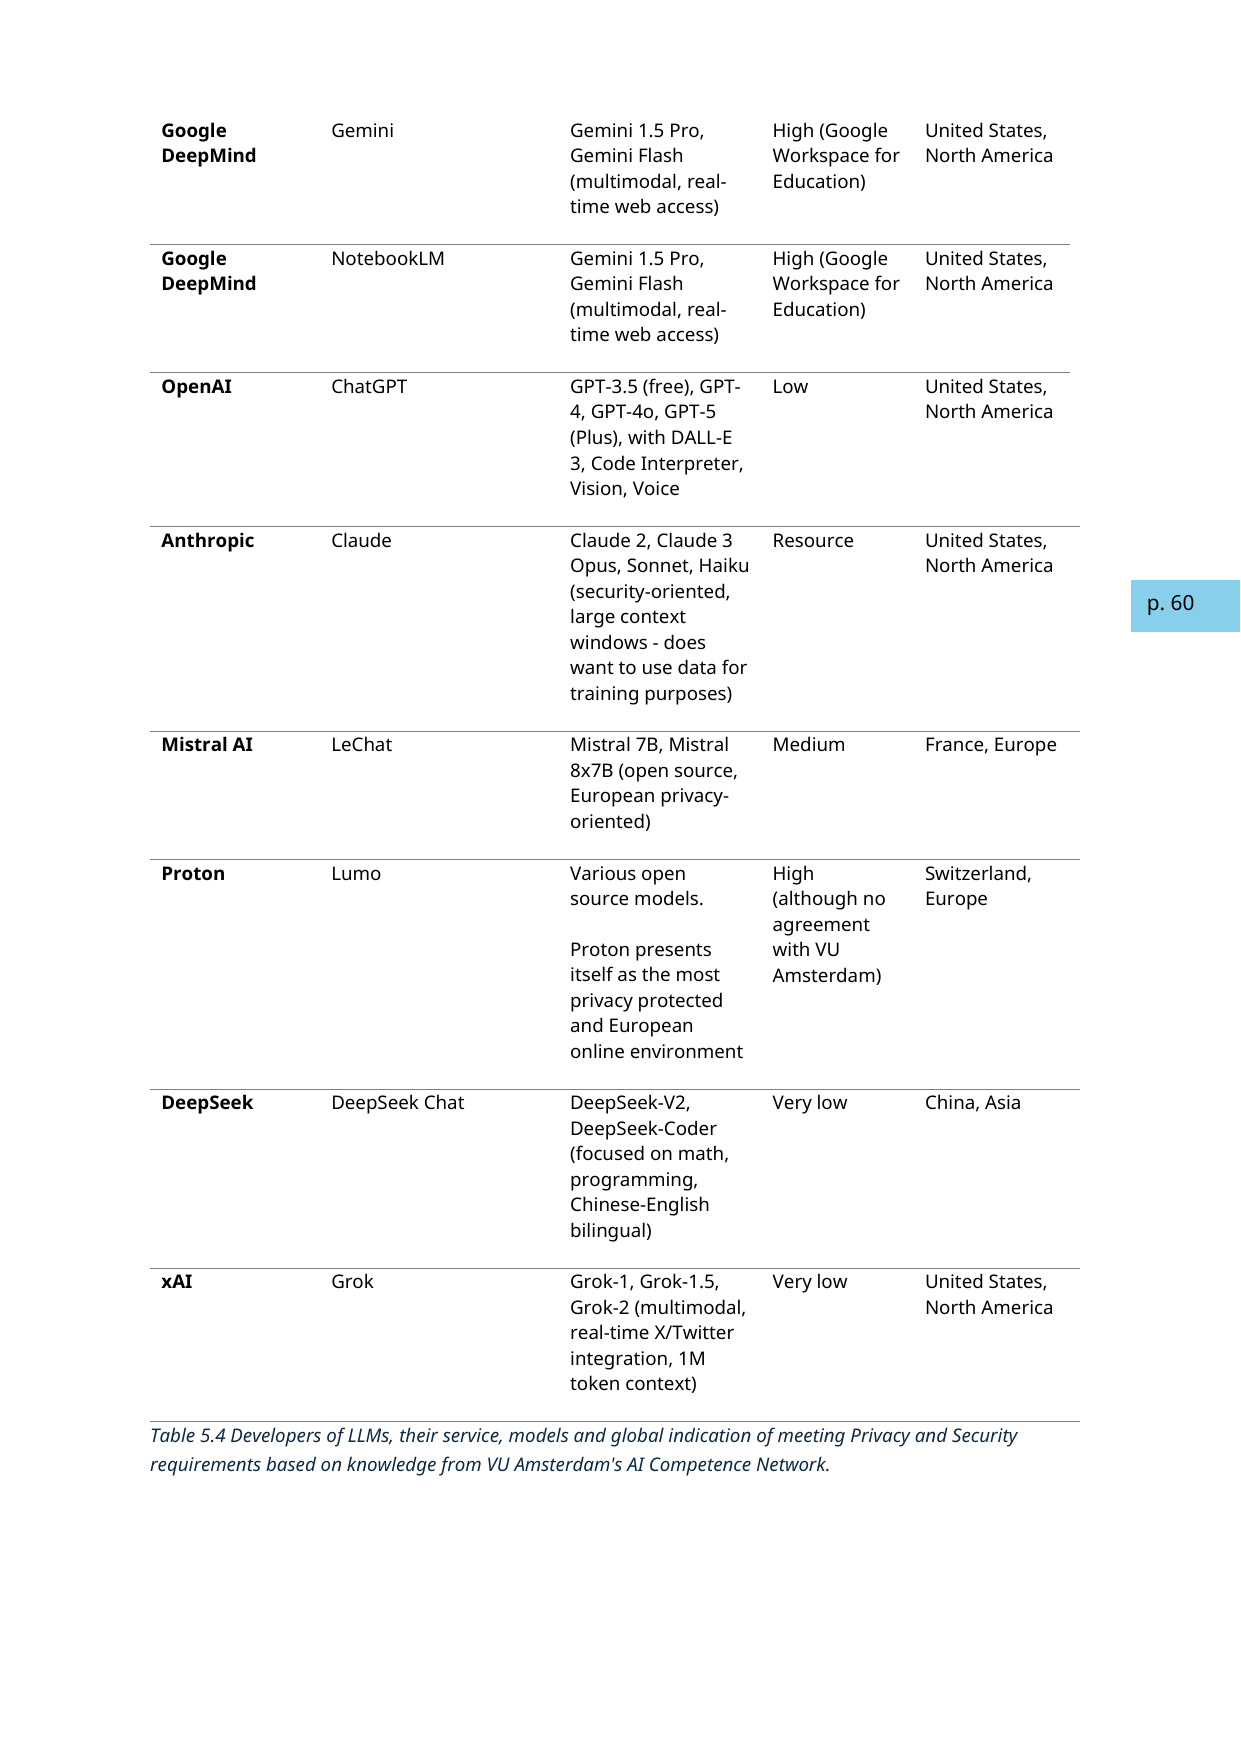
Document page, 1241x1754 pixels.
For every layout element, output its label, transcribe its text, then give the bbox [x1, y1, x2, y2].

table_cell Mistral 7B, Mistral 8x7B (open source, European privacy-oriented) [559, 732, 761, 859]
table_cell DeepSeek Chat [320, 1090, 559, 1268]
table_cell OpenAI [150, 373, 320, 526]
table_cell United States, North America [914, 116, 1080, 244]
table_cell United States, North America [914, 527, 1080, 731]
table_cell Google DeepMind [150, 116, 320, 244]
table_cell Medium [761, 732, 913, 859]
table_cell xAI [150, 1269, 320, 1421]
table_cell Various open source models. Proton presents itself as the most privacy protected and European online environment [559, 860, 761, 1088]
table_cell Gemini 1.5 Pro, Gemini Flash (multimodal, real-time web access) [559, 245, 761, 372]
table_cell GPT-3.5 (free), GPT-4, GPT-4o, GPT-5 (Plus), with DALL-E 3, Code Interpreter, Vision, Voice [559, 373, 761, 526]
table_cell France, Europe [914, 732, 1080, 859]
table_cell China, Asia [914, 1090, 1080, 1268]
table_cell Claude 2, Claude 3 Opus, Sonnet, Haiku (security-oriented, large context windows - does want to use data for training purposes) [559, 527, 761, 731]
table_cell High (Google Workspace for Education) [761, 245, 913, 372]
table_cell Grok-1, Grok-1.5, Grok-2 (multimodal, real-time X/Twitter integration, 1M token context) [559, 1269, 761, 1421]
table_cell Google DeepMind [150, 245, 320, 372]
table_cell LeChat [320, 732, 559, 859]
table_cell United States, North America [914, 1269, 1080, 1421]
table_cell ChatGPT [320, 373, 559, 526]
table_cell DeepSeek-V2, DeepSeek-Coder (focused on math, programming, Chinese-English bilingual) [559, 1090, 761, 1268]
table_cell Proton [150, 860, 320, 1088]
table_cell NotebookLM [320, 245, 559, 372]
table_cell Gemini 1.5 Pro, Gemini Flash (multimodal, real-time web access) [559, 116, 761, 244]
table_cell Grok [320, 1269, 559, 1421]
table_cell Mistral AI [150, 732, 320, 859]
table_cell Switzerland, Europe [914, 860, 1080, 1088]
table_cell Very low [761, 1269, 913, 1421]
table_cell Gemini [320, 116, 559, 244]
table_cell Very low [761, 1090, 913, 1268]
table_cell Resource [761, 527, 913, 731]
table_cell DeepSeek [150, 1090, 320, 1268]
table_cell Anthropic [150, 527, 320, 731]
table_cell Claude [320, 527, 559, 731]
table_cell United States, North America [914, 372, 1080, 526]
table_cell Low [761, 373, 913, 526]
table_cell High (although no agreement with VU Amsterdam) [761, 860, 913, 1088]
table_cell High (Google Workspace for Education) [761, 116, 913, 244]
table_cell Lumo [320, 860, 559, 1088]
table_cell United States, North America [914, 245, 1070, 372]
